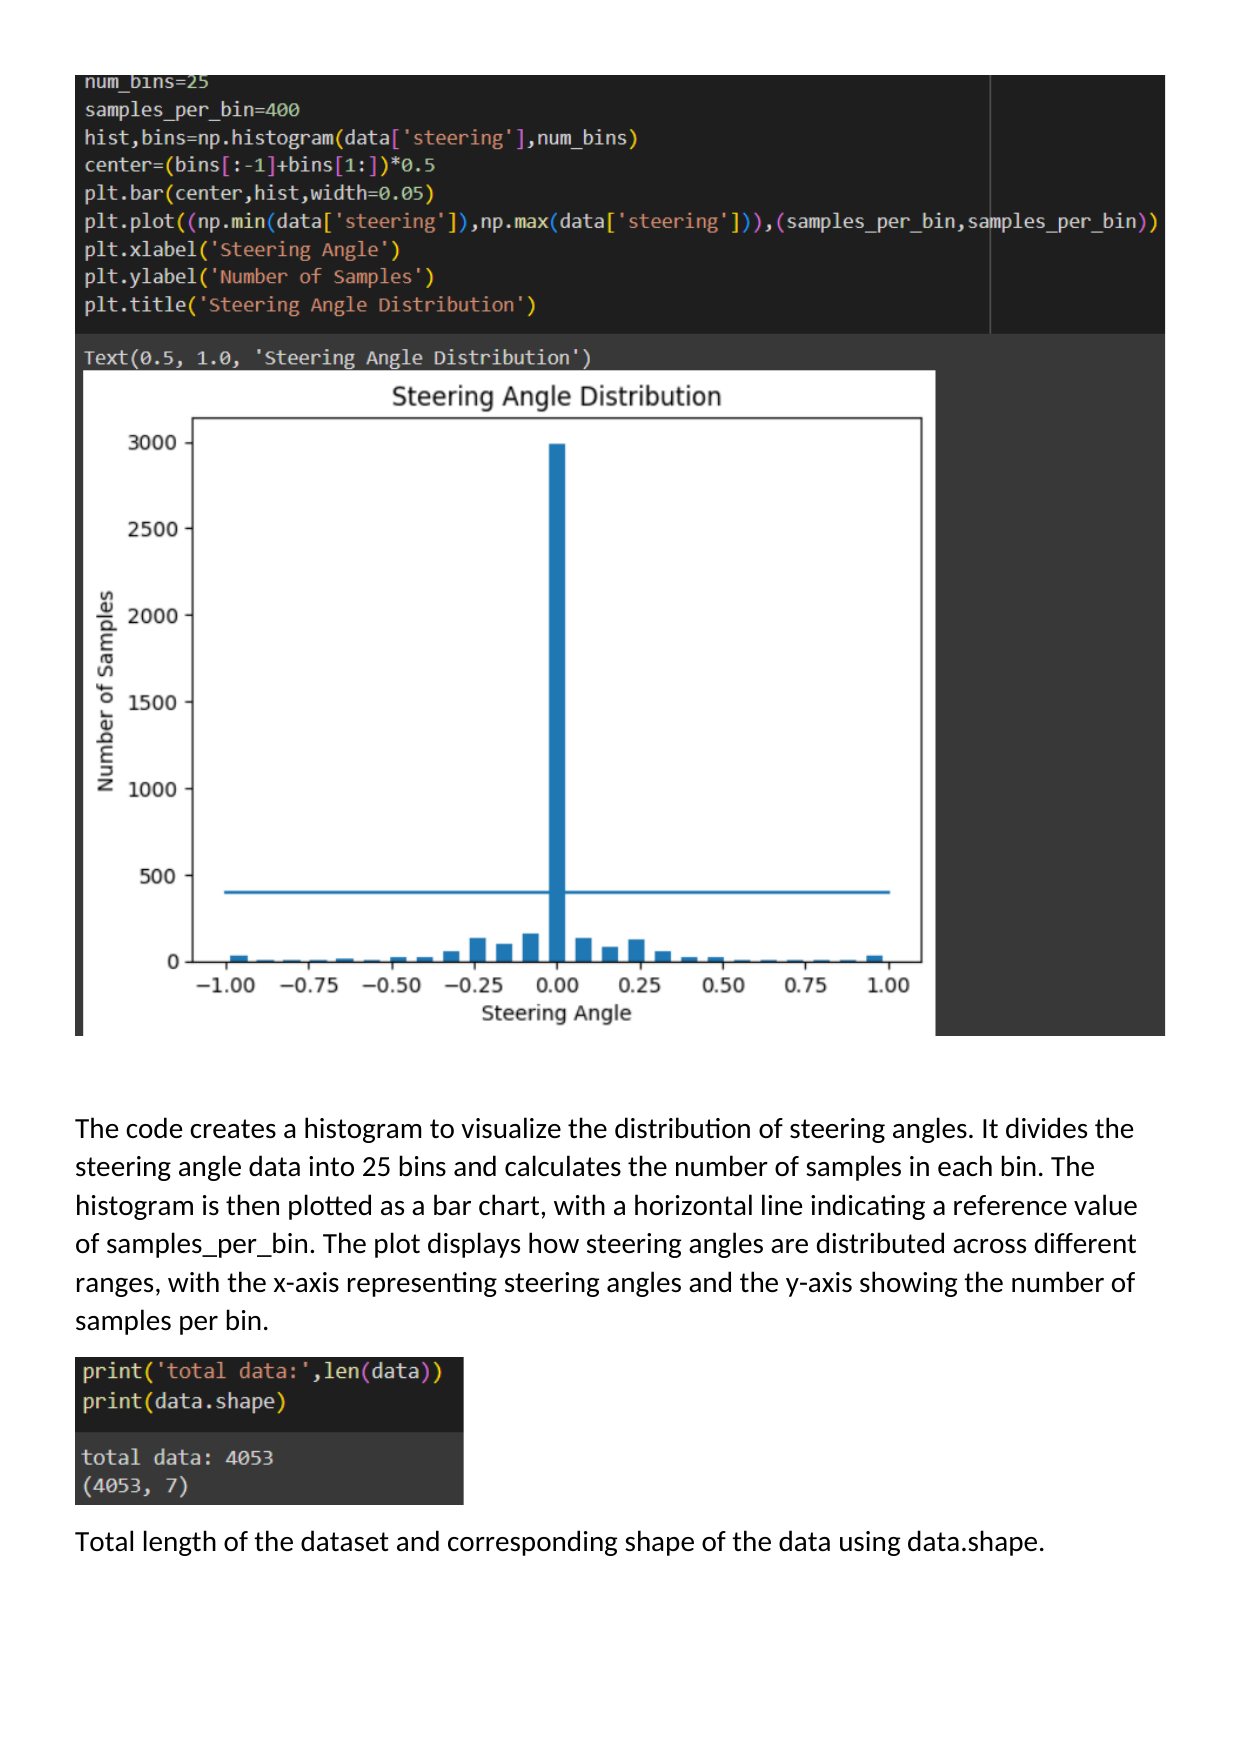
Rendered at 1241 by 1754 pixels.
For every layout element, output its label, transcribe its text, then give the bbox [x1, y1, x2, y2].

picture [75, 1357, 464, 1505]
text The code creates a histogram to visualize the distribution of steering angles. It divides the steering angle data into 25 bins and calculates the number of samples in each bin. The histogram is then plotted as a bar chart, with a horizontal line indicating a reference value of samples_per_bin. The plot displays how steering angles are distributed across different ranges, with the x-axis representing steering angles and the y-axis showing the number of samples per bin. [75, 1110, 1165, 1338]
picture [75, 75, 1166, 1036]
text Total length of the dataset and corresponding shape of the data using data.shape. [75, 1523, 1165, 1559]
